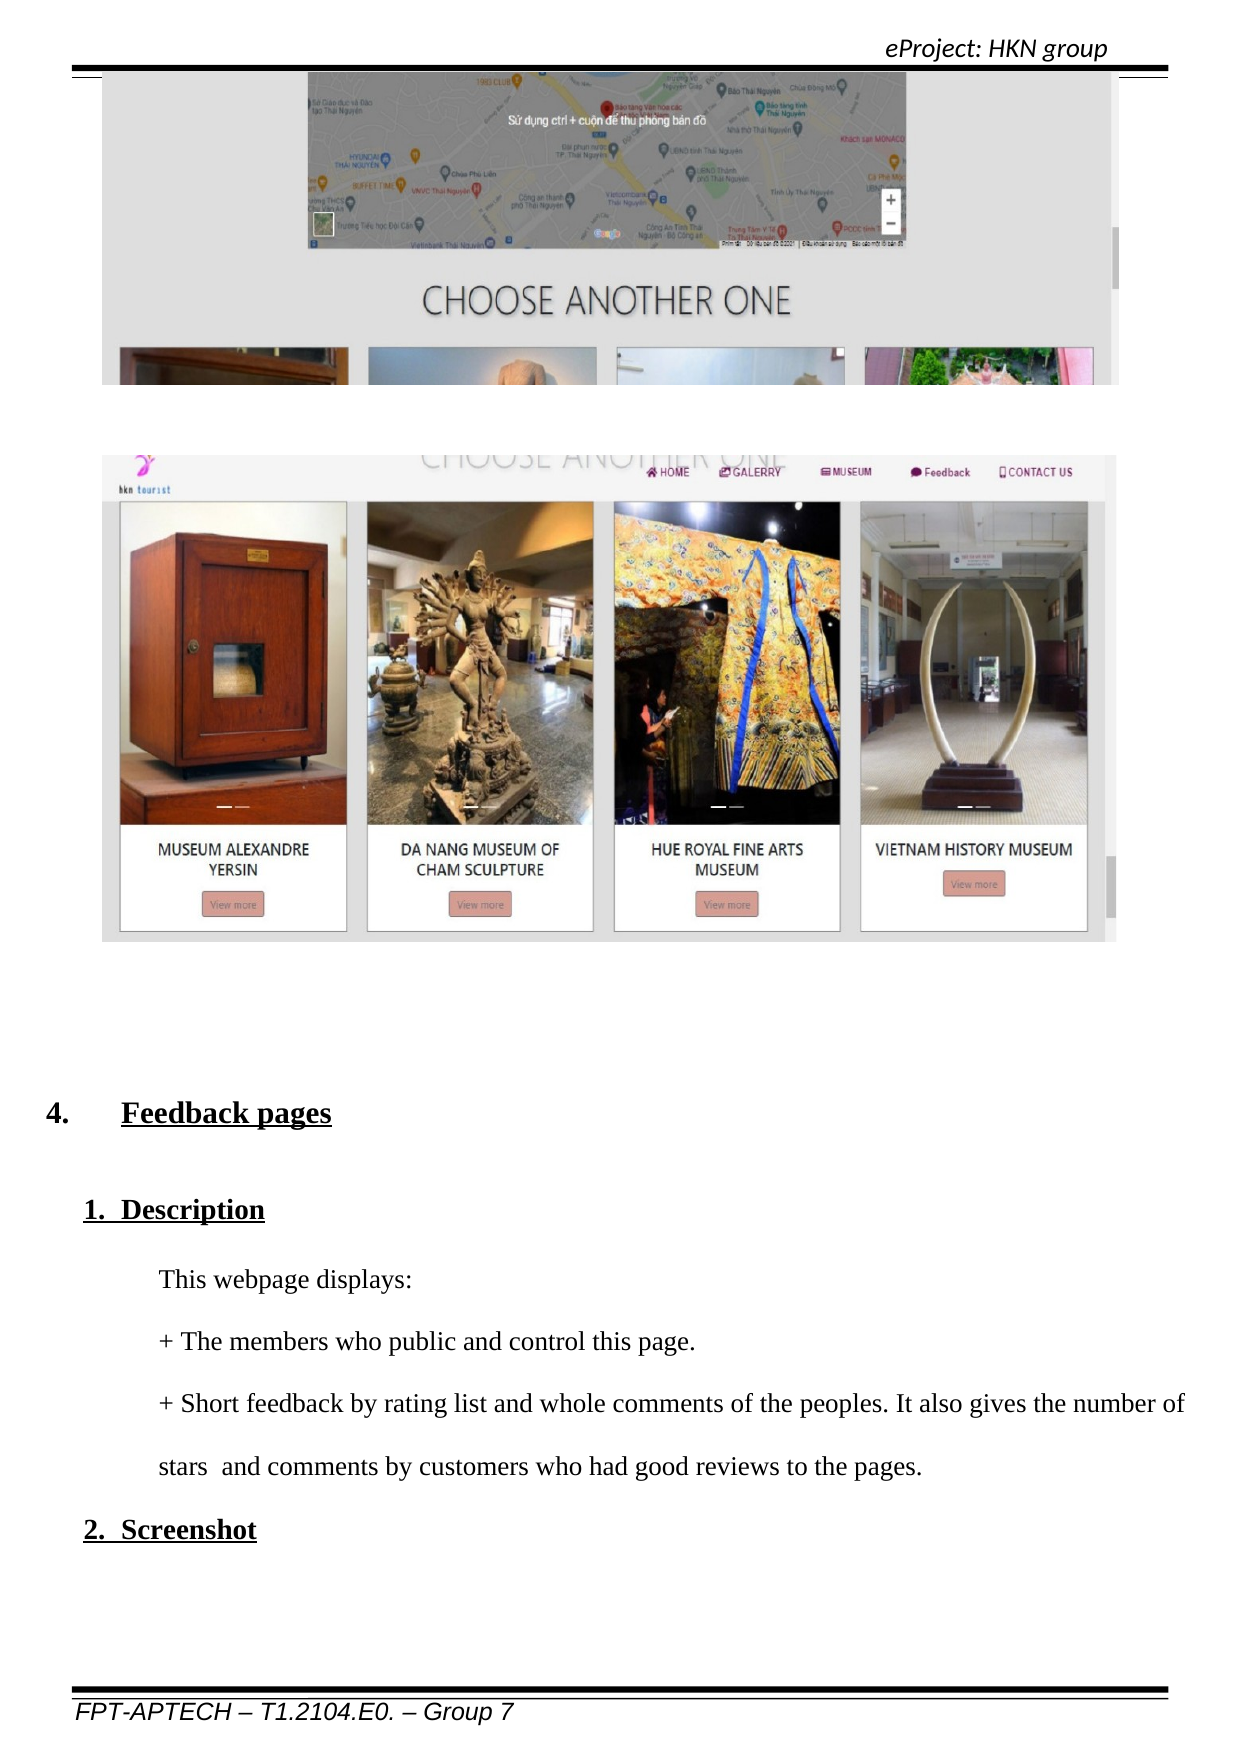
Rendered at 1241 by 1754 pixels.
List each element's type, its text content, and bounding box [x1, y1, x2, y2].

text This webpage displays: [158, 1263, 1194, 1294]
picture [102, 72, 1119, 385]
subtitle Feedback pages [46, 1094, 1203, 1130]
picture [102, 455, 1117, 942]
list Description [83, 1192, 1203, 1226]
list Screenshot [83, 1512, 1203, 1545]
text + Short feedback by rating list and whole comments of the peoples. It also gives the number of stars and comments by customers who had good reviews to the pages. [158, 1387, 1194, 1481]
text + The members who public and control this page. [158, 1325, 1194, 1356]
